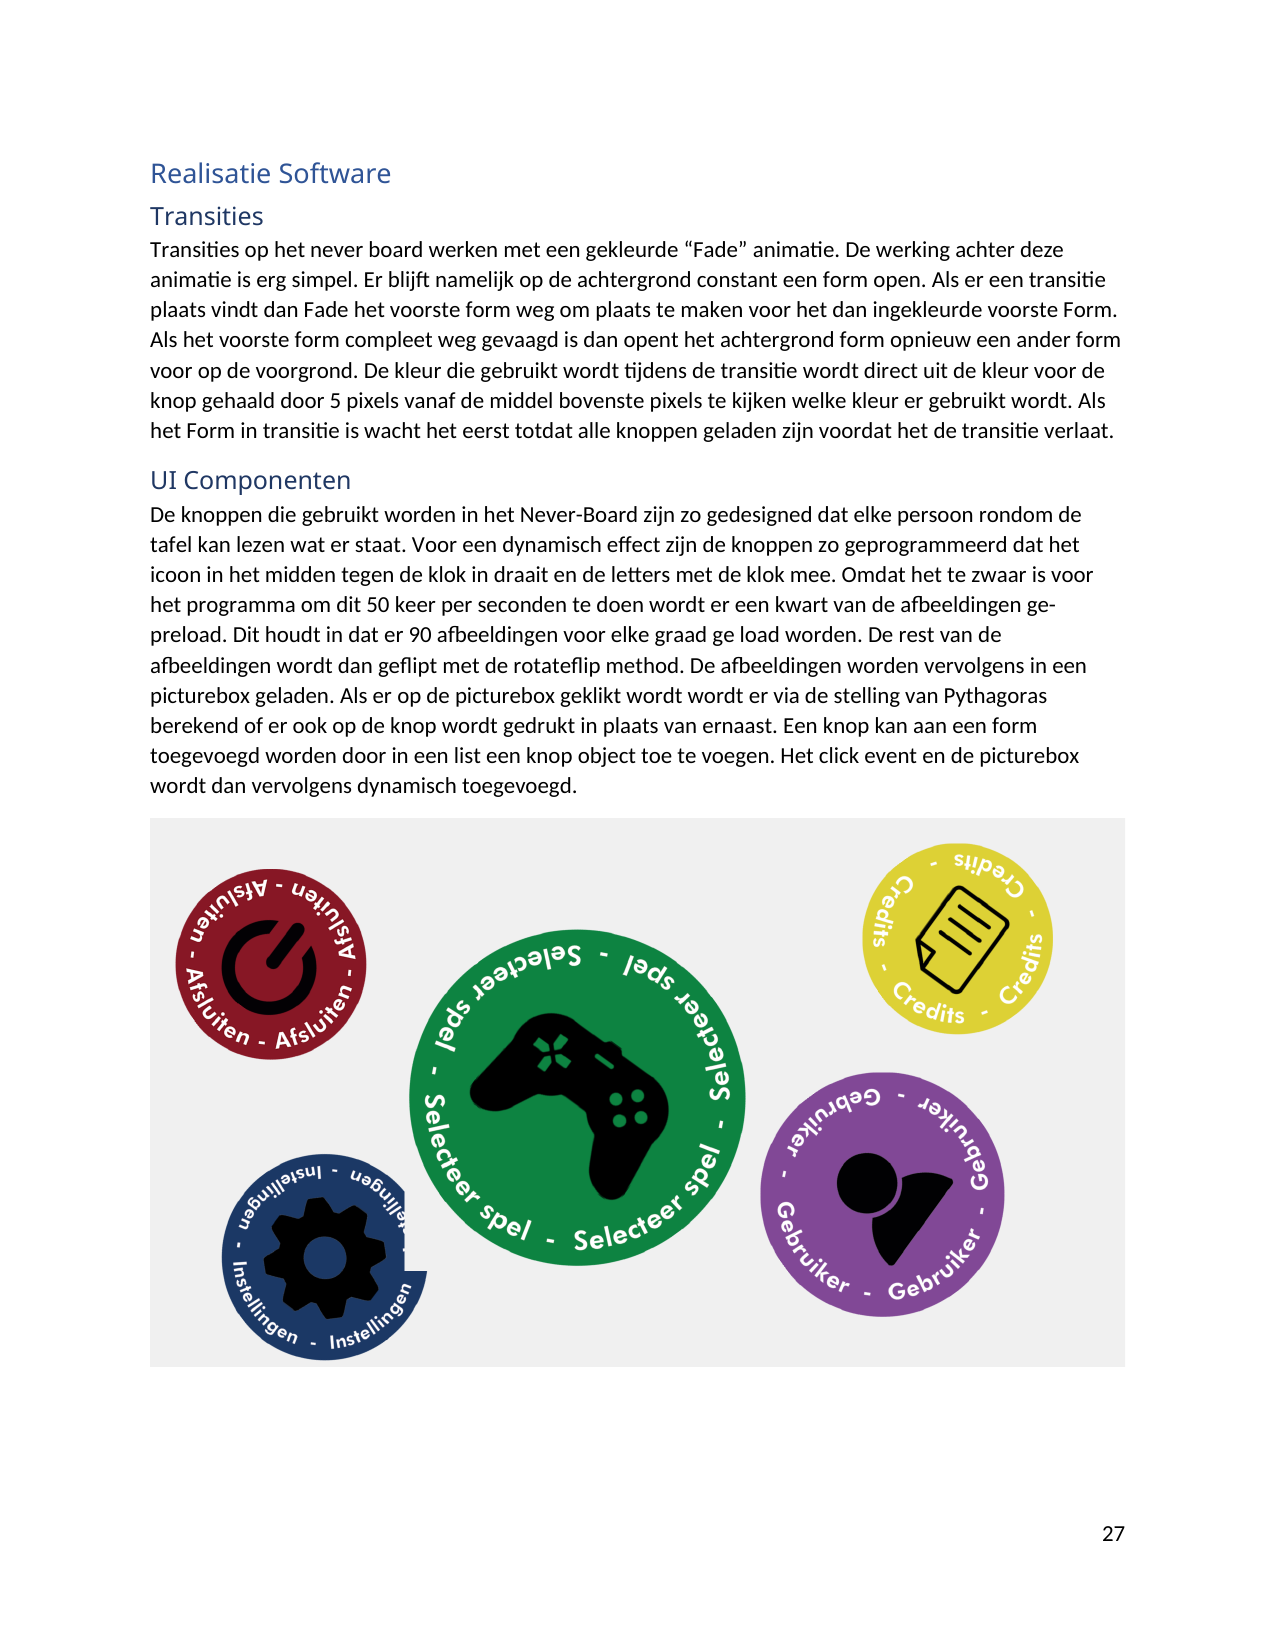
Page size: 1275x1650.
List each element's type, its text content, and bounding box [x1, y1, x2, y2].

picture [150, 818, 1125, 1367]
subtitle UI Componenten [150, 463, 1125, 497]
text Transities op het never board werken met een gekleurde “Fade” animatie. De werking achter deze animatie is erg simpel. Er blijft namelijk op de achtergrond constant een form open. Als er een transitie plaats vindt dan Fade het voorste form weg om plaats te maken voor het dan ingekleurde voorste Form. Als het voorste form compleet weg gevaagd is dan opent het achtergrond form opnieuw een ander form voor op de voorgrond. De kleur die gebruikt wordt tijdens de transitie wordt direct uit de kleur voor de knop gehaald door 5 pixels vanaf de middel bovenste pixels te kijken welke kleur er gebruikt wordt. Als het Form in transitie is wacht het eerst totdat alle knoppen geladen zijn voordat het de transitie verlaat. [150, 235, 1125, 444]
text De knoppen die gebruikt worden in het Never-Board zijn zo gedesigned dat elke persoon rondom de tafel kan lezen wat er staat. Voor een dynamisch effect zijn de knoppen zo geprogrammeerd dat het icoon in het midden tegen de klok in draait en de letters met de klok mee. Omdat het te zwaar is voor het programma om dit 50 keer per seconden te doen wordt er een kwart van de afbeeldingen ge-preload. Dit houdt in dat er 90 afbeeldingen voor elke graad ge load worden. De rest van de afbeeldingen wordt dan geflipt met de rotateflip method. De afbeeldingen worden vervolgens in een picturebox geladen. Als er op de picturebox geklikt wordt wordt er via de stelling van Pythagoras berekend of er ook op de knop wordt gedrukt in plaats van ernaast. Een knop kan aan een form toegevoegd worden door in een list een knop object toe te voegen. Het click event en de picturebox wordt dan vervolgens dynamisch toegevoegd. [150, 500, 1125, 800]
subtitle Realisatie Software [150, 154, 1125, 191]
subtitle Transities [150, 198, 1125, 232]
